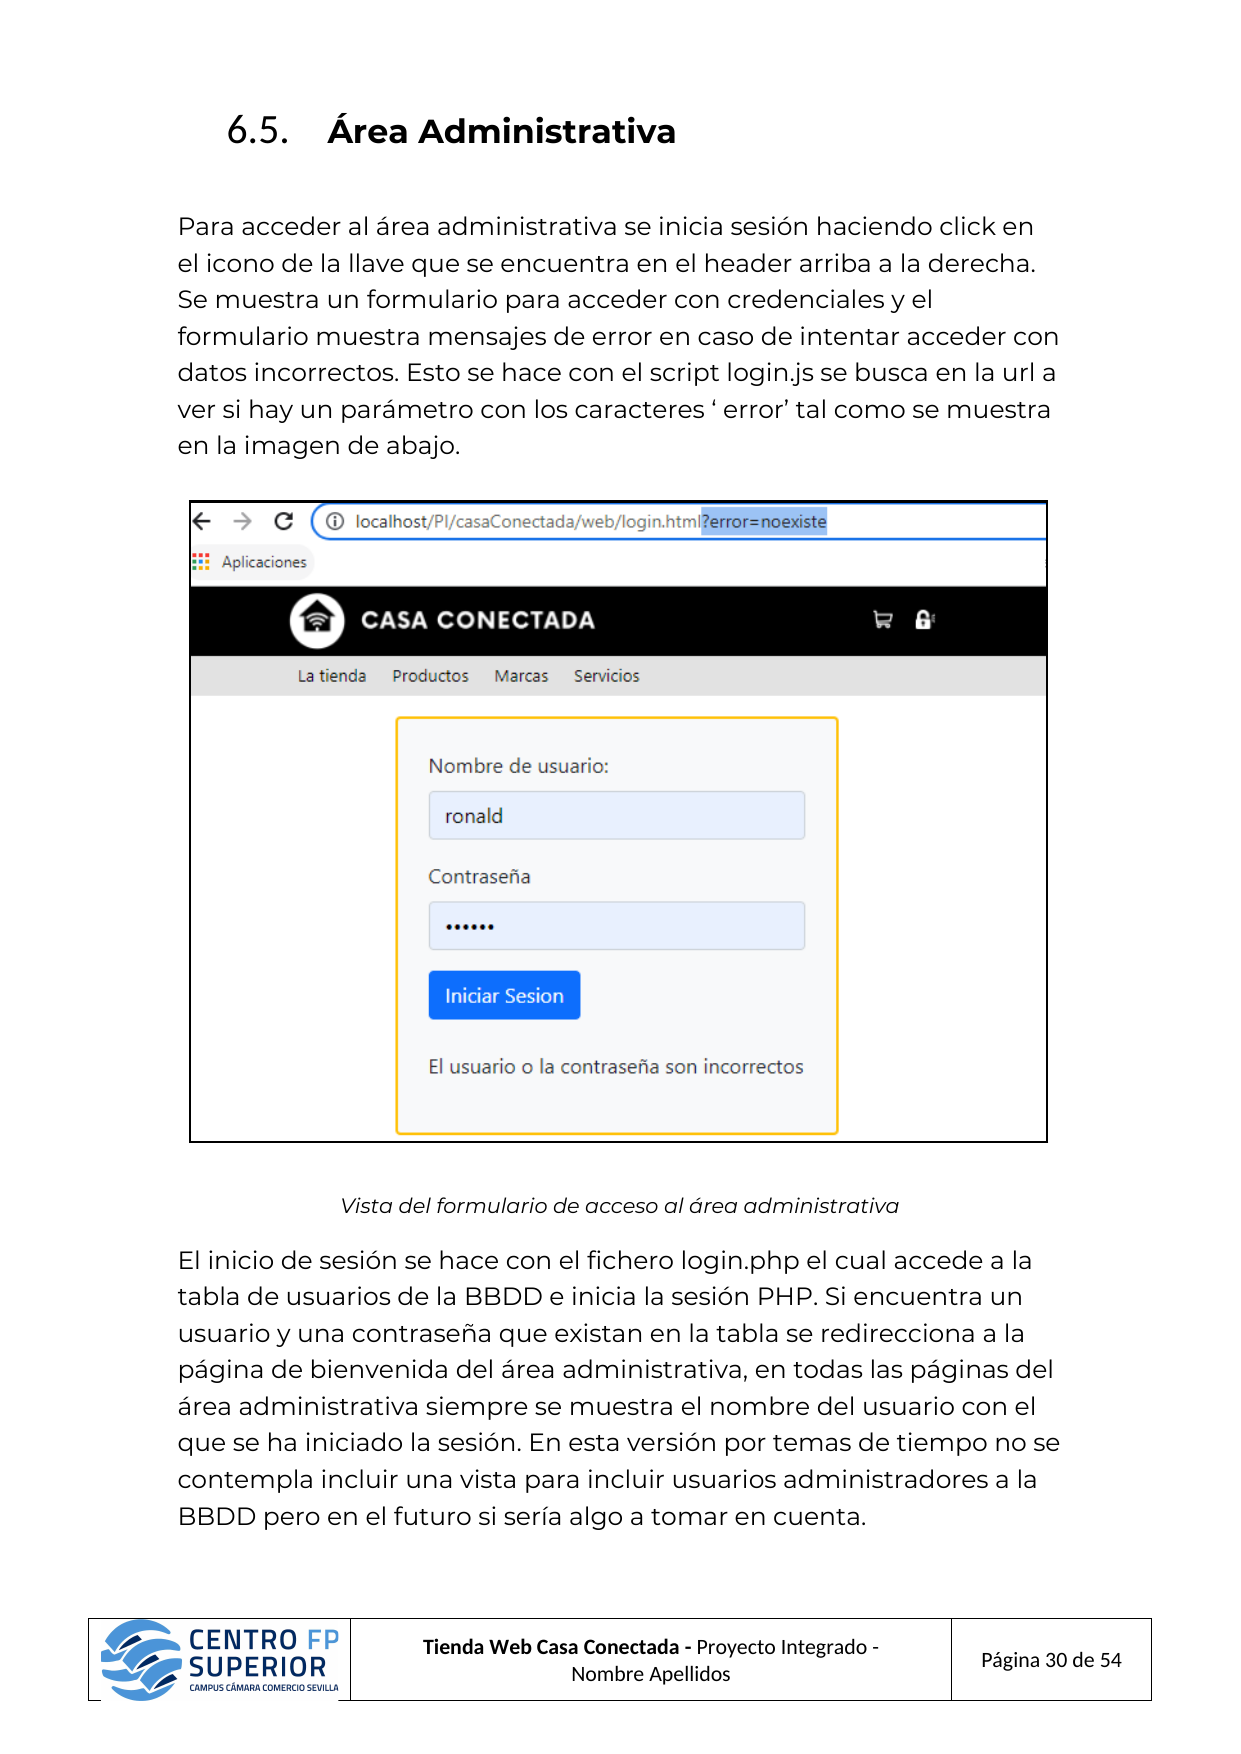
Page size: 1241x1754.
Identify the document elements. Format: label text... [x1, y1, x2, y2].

text Para acceder al área administrativa se inicia sesión haciendo click en el icono de la llave que se encuentra en el header arriba a la derecha. Se muestra un formulario para acceder con credenciales y el formulario muestra mensajes de error en caso de intentar acceder con datos incorrectos. Esto se hace con el script login.js se busca en la url a ver si hay un parámetro con los caracteres ‘ error’ tal como se muestra en la imagen de abajo. [177, 211, 1063, 461]
text El inicio de sesión se hace con el fichero login.php el cual accede a la tabla de usuarios de la BBDD e inicia la sesión PHP. Si encuentra un usuario y una contraseña que existan en la tabla se redirecciona a la página de bienvenida del área administrativa, en todas las páginas del área administrativa siempre se muestra el nombre del usuario con el que se ha iniciado la sesión. En esta versión por temas de tiempo no se contempla incluir una vista para incluir usuarios administradores a la BBDD pero en el futuro si sería algo a tomar en cuenta. [177, 1245, 1063, 1531]
picture [191, 503, 1046, 1141]
subtitle Área Administrativa [290, 103, 1063, 154]
picture [101, 1619, 339, 1701]
